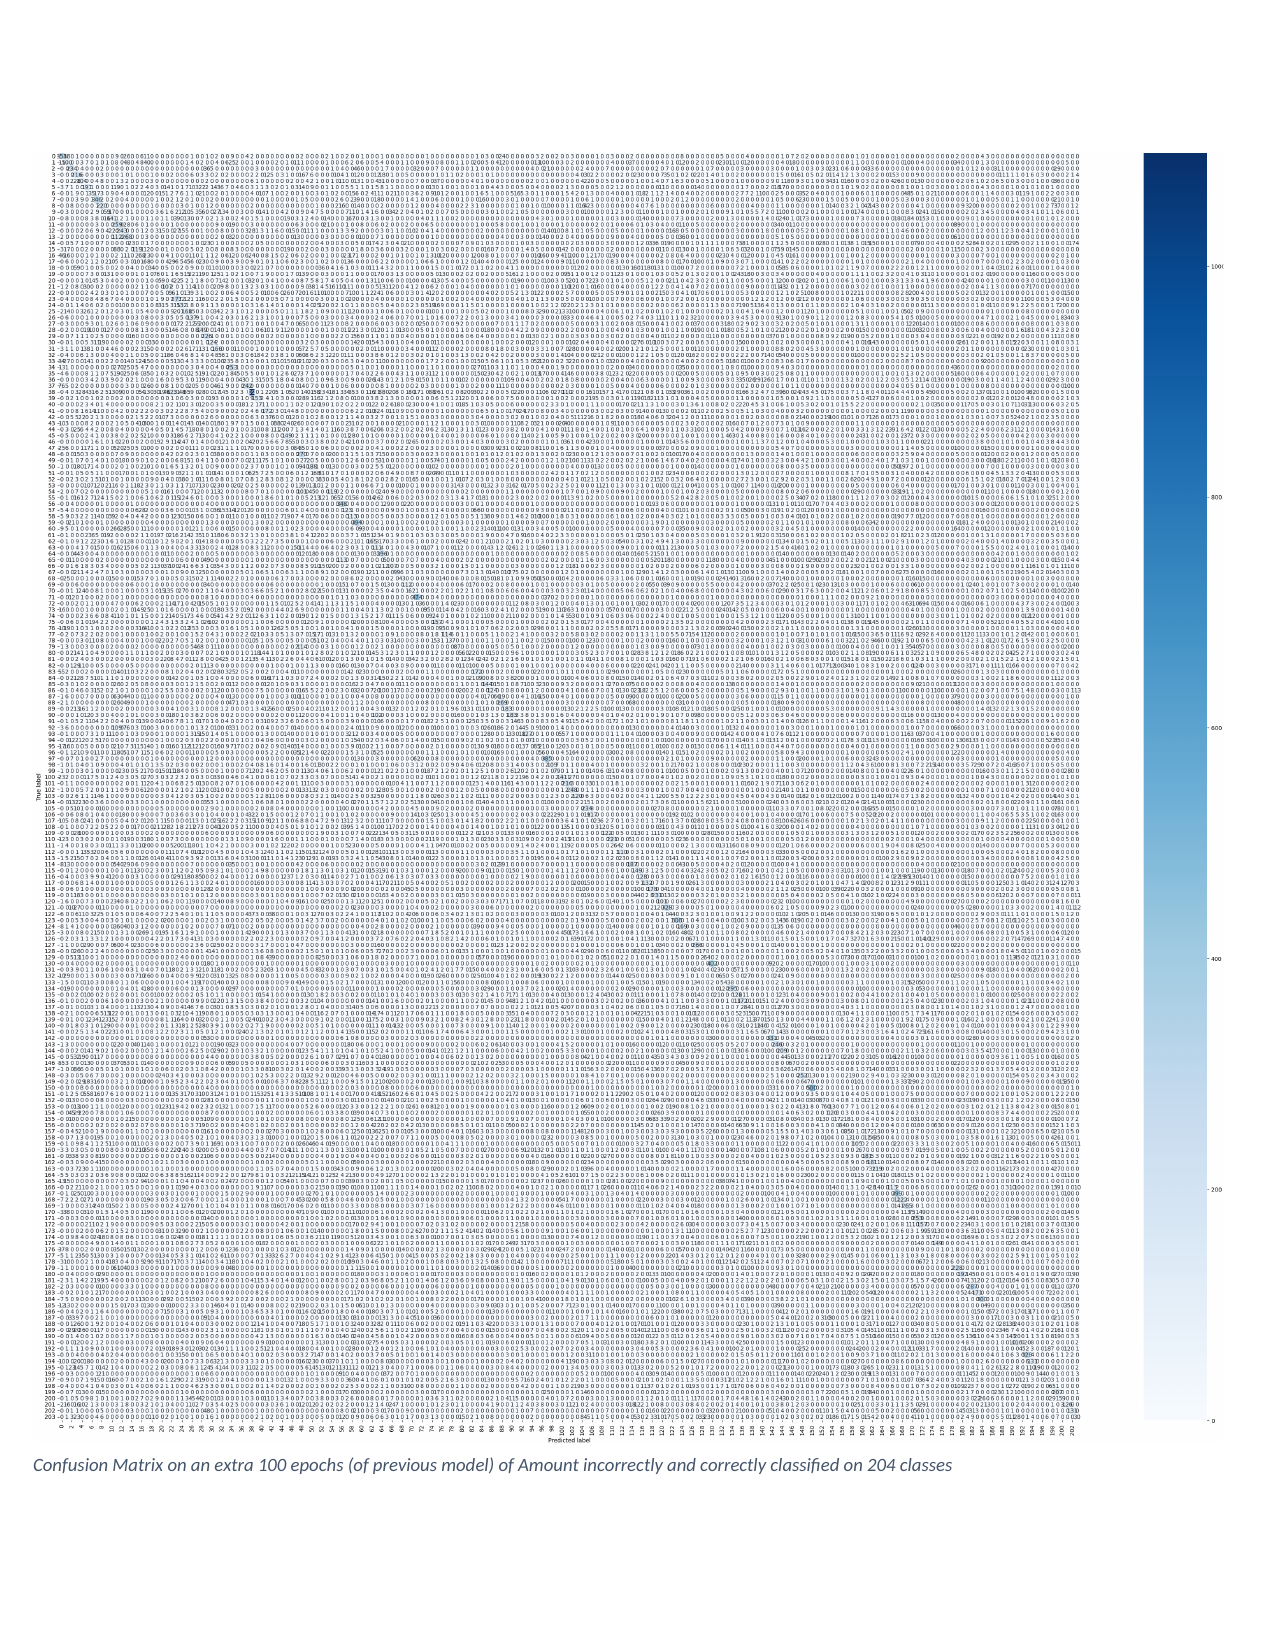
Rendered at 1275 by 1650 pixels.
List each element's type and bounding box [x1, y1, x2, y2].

picture [32, 150, 1224, 1444]
